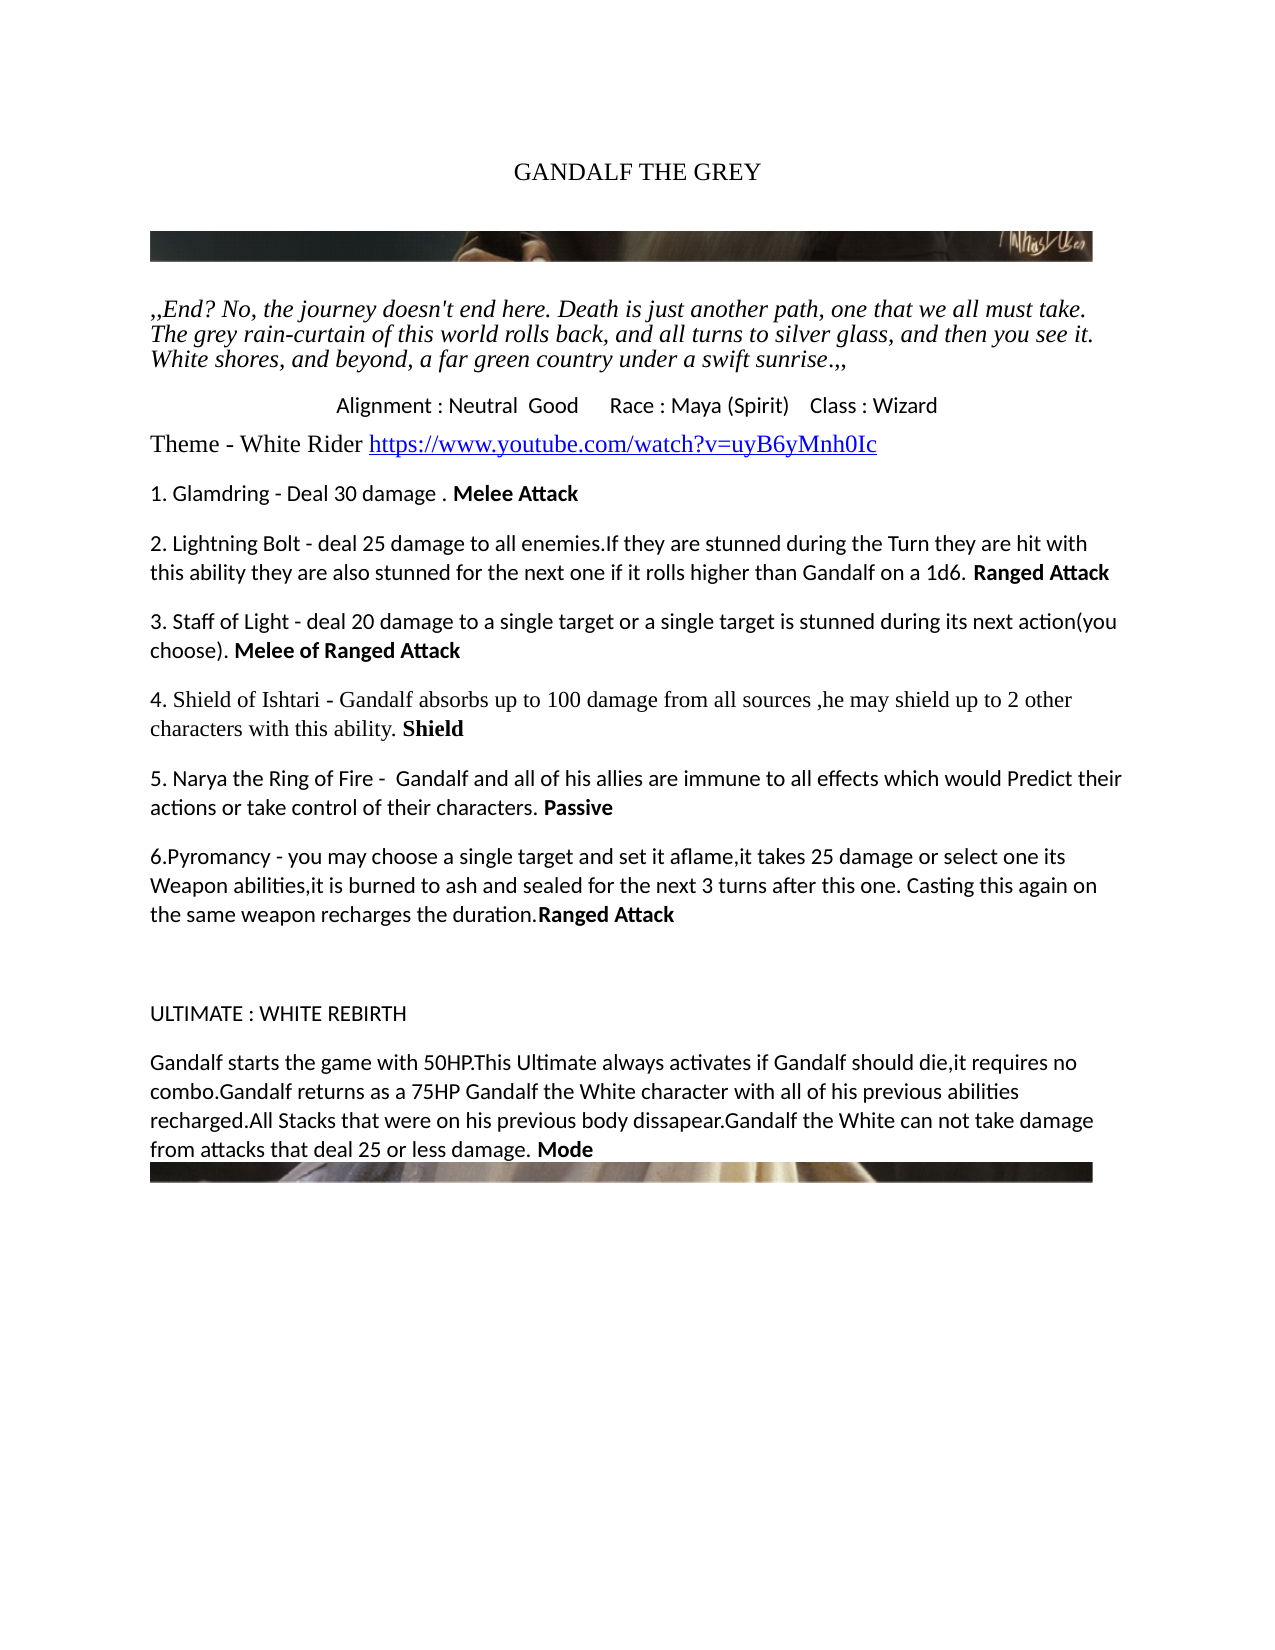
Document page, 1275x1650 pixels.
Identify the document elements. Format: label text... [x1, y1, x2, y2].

text ULTIMATE : WHITE REBIRTH [150, 998, 1125, 1027]
text Theme - White Rider https://www.youtube.com/watch?v=uyB6yMnh0Ic [150, 429, 1125, 458]
text Alignment : Neutral Good Race : Maya (Spirit) Class : Wizard [150, 394, 1125, 419]
text 6.Pyromancy - you may choose a single target and set it aflame,it takes 25 damage or select one its Weapon abilities,it is burned to ash and sealed for the next 3 turns after this one. Casting this again on the same weapon recharges the duration.Ranged Attack [150, 842, 1125, 928]
text Gandalf starts the game with 50HP.This Ultimate always activates if Gandalf should die,it requires no combo.Gandalf returns as a 75HP Gandalf the White character with all of his previous abilities recharged.All Stacks that were on his previous body dissapear.Gandalf the White can not take damage from attacks that deal 25 or less damage. Mode [150, 1048, 1125, 1163]
text 2. Lightning Bolt - deal 25 damage to all enemies.If they are stunned during the Turn they are hit with this ability they are also stunned for the next one if it rolls higher than Gandalf on a 1d6. Ranged Attack [150, 528, 1125, 586]
text ,,End? No, the journey doesn't end here. Death is just another path, one that we all must take. The grey rain-curtain of this world rolls back, and all turns to silver glass, and then you see it. White shores, and beyond, a far green country under a swift sunrise.,, [150, 298, 1125, 373]
text 5. Narya the Ring of Fire - Gandalf and all of his allies are immune to all effects which would Predict their actions or take control of their characters. Passive [150, 763, 1125, 821]
text 1. Glamdring - Deal 30 damage . Melee Attack [150, 479, 1125, 507]
text 3. Staff of Light - deal 20 damage to a single target or a single target is stunned during its next action(you choose). Melee of Ranged Attack [150, 607, 1125, 664]
text 4. Shield of Ishtari - Gandalf absorbs up to 100 damage from all sources ,he may shield up to 2 other characters with this ability. Shield [150, 685, 1125, 742]
text GANDALF THE GREY [150, 160, 1125, 185]
